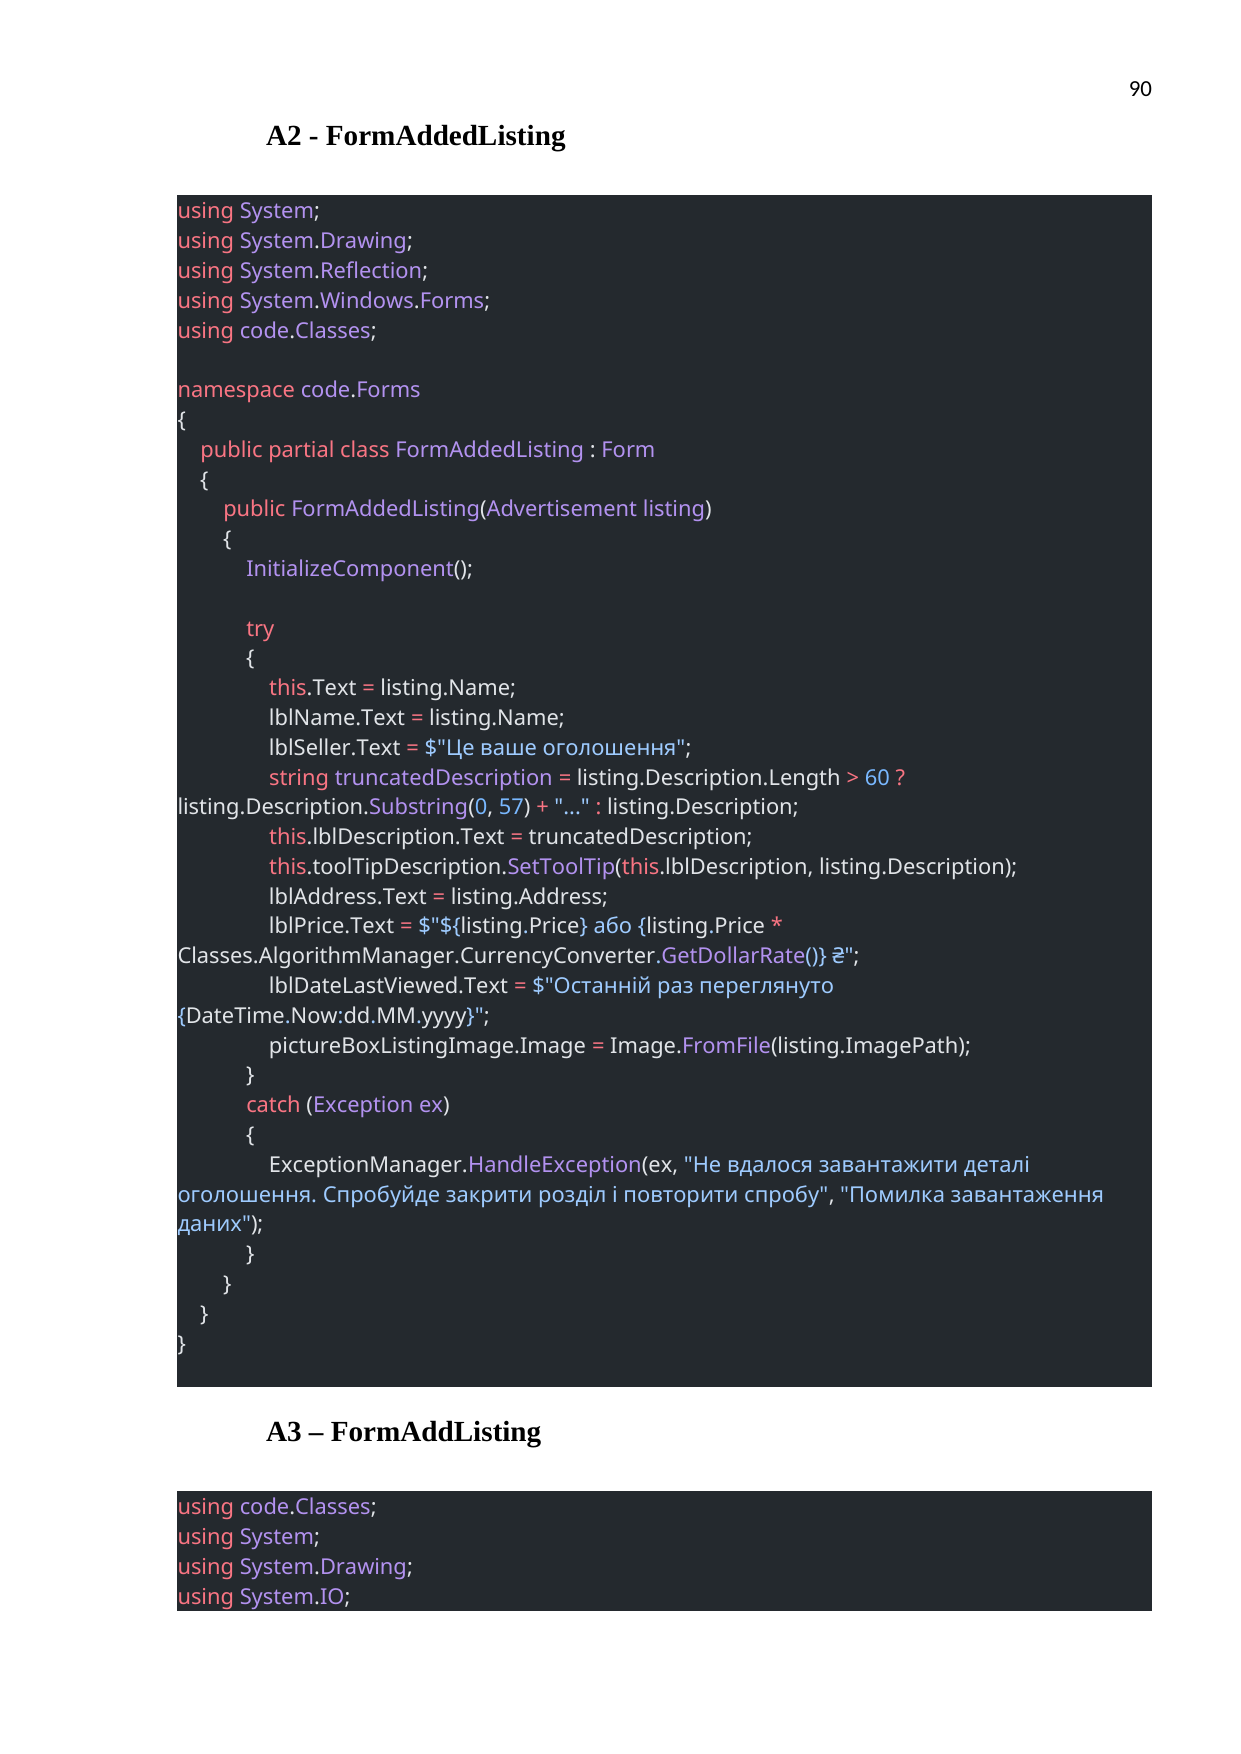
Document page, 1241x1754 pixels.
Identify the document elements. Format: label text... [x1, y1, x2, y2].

text this.toolTipDescription.SetToolTip(this.lblDescription, listing.Description); [177, 851, 1152, 881]
text { [177, 463, 1152, 493]
text } [177, 1268, 1152, 1298]
text lblAddress.Text = listing.Address; [177, 881, 1152, 910]
title А2 - FormAddedListing [177, 118, 1152, 152]
text using code.Classes; [177, 1491, 1152, 1521]
text public partial class FormAddedListing : Form [177, 434, 1152, 463]
text { [177, 1119, 1152, 1149]
text pictureBoxListingImage.Image = Image.FromFile(listing.ImagePath); [177, 1029, 1152, 1059]
text this.lblDescription.Text = truncatedDescription; [177, 821, 1152, 851]
text using System.IO; [177, 1581, 1152, 1611]
text catch (Exception ex) [177, 1089, 1152, 1119]
text using System.Windows.Forms; [177, 285, 1152, 314]
text try [177, 612, 1152, 642]
text ExceptionManager.HandleException(ex, "Не вдалося завантажити деталі оголошення. Спробуйде закрити розділ і повторити спробу", "Помилка завантаження даних"); [177, 1149, 1152, 1238]
text using System.Drawing; [177, 225, 1152, 255]
text using System.Drawing; [177, 1551, 1152, 1581]
text lblSeller.Text = $"Це ваше оголошення"; [177, 732, 1152, 761]
text public FormAddedListing(Advertisement listing) [177, 493, 1152, 523]
text } [177, 1327, 1152, 1357]
text using System; [177, 195, 1152, 225]
text string truncatedDescription = listing.Description.Length > 60 ? listing.Description.Substring(0, 57) + "..." : listing.Description; [177, 761, 1152, 821]
text lblName.Text = listing.Name; [177, 702, 1152, 732]
text using System.Reflection; [177, 255, 1152, 285]
title А3 – FormAddListing [177, 1414, 1152, 1448]
text InitializeComponent(); [177, 553, 1152, 583]
text lblDateLastViewed.Text = $"Останній раз переглянуто {DateTime.Now:dd.MM.yyyy}"; [177, 970, 1152, 1029]
text lblPrice.Text = $"${listing.Price} або {listing.Price * Classes.AlgorithmManager.СurrencyСonverter.GetDollarRate()} ₴"; [177, 910, 1152, 970]
text namespace code.Forms [177, 374, 1152, 404]
text { [177, 404, 1152, 434]
text } [177, 1238, 1152, 1268]
text { [177, 642, 1152, 672]
text } [177, 1059, 1152, 1089]
text using code.Classes; [177, 314, 1152, 344]
text using System; [177, 1521, 1152, 1551]
text } [177, 1298, 1152, 1327]
text this.Text = listing.Name; [177, 672, 1152, 702]
text { [177, 523, 1152, 553]
